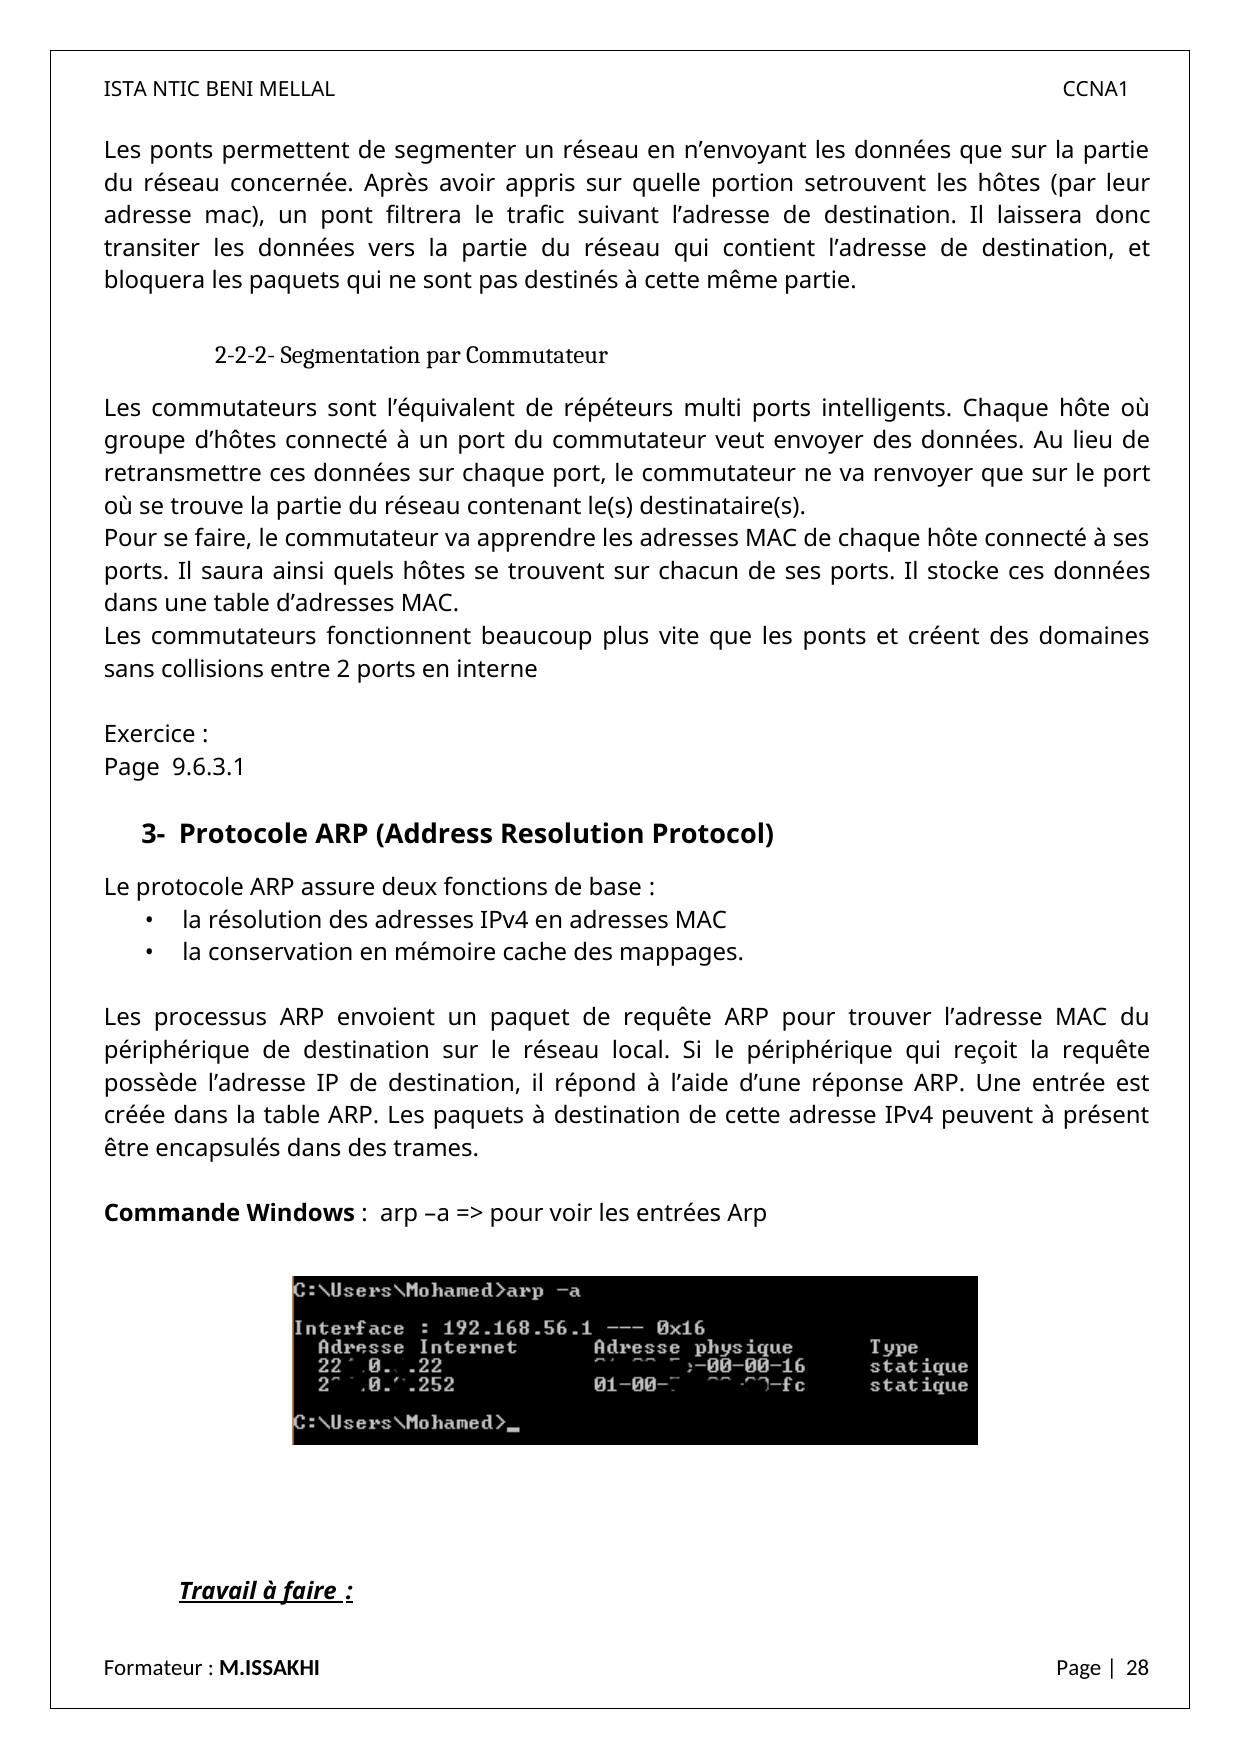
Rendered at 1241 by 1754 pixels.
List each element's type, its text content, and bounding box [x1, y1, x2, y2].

text Commande Windows : arp –a => pour voir les entrées Arp [103, 1196, 1152, 1228]
text Pour se faire, le commutateur va apprendre les adresses MAC de chaque hôte connecté à ses ports. Il saura ainsi quels hôtes se trouvent sur chacun de ses ports. Il stocke ces données dans une table d’adresses MAC. [103, 521, 1152, 619]
list la conservation en mémoire cache des mappages. [144, 935, 1152, 968]
text Les commutateurs fonctionnent beaucoup plus vite que les ponts et créent des domaines sans collisions entre 2 ports en interne [103, 619, 1152, 684]
list Travail à faire : [178, 1574, 1152, 1606]
list la résolution des adresses IPv4 en adresses MAC [144, 902, 1152, 935]
text Protocole ARP (Address Resolution Protocol) [141, 814, 1152, 851]
text Le protocole ARP assure deux fonctions de base : [103, 870, 1152, 902]
text Exercice : [103, 717, 1152, 749]
text Les processus ARP envoient un paquet de requête ARP pour trouver l’adresse MAC du périphérique de destination sur le réseau local. Si le périphérique qui reçoit la requête possède l’adresse IP de destination, il répond à l’aide d’une réponse ARP. Une entrée est créée dans la table ARP. Les paquets à destination de cette adresse IPv4 peuvent à présent être encapsulés dans des trames. [103, 1000, 1152, 1163]
text 2-2-2- Segmentation par Commutateur [215, 341, 1152, 370]
text Les ponts permettent de segmenter un réseau en n’envoyant les données que sur la partie du réseau concernée. Après avoir appris sur quelle portion setrouvent les hôtes (par leur adresse mac), un pont filtrera le trafic suivant l’adresse de destination. Il laissera donc transiter les données vers la partie du réseau qui contient l’adresse de destination, et bloquera les paquets qui ne sont pas destinés à cette même partie. [103, 133, 1152, 296]
picture [292, 1276, 978, 1445]
text Page 9.6.3.1 [103, 749, 1152, 782]
text Les commutateurs sont l’équivalent de répéteurs multi ports intelligents. Chaque hôte où groupe d’hôtes connecté à un port du commutateur veut envoyer des données. Au lieu de retransmettre ces données sur chaque port, le commutateur ne va renvoyer que sur le port où se trouve la partie du réseau contenant le(s) destinataire(s). [103, 391, 1152, 521]
